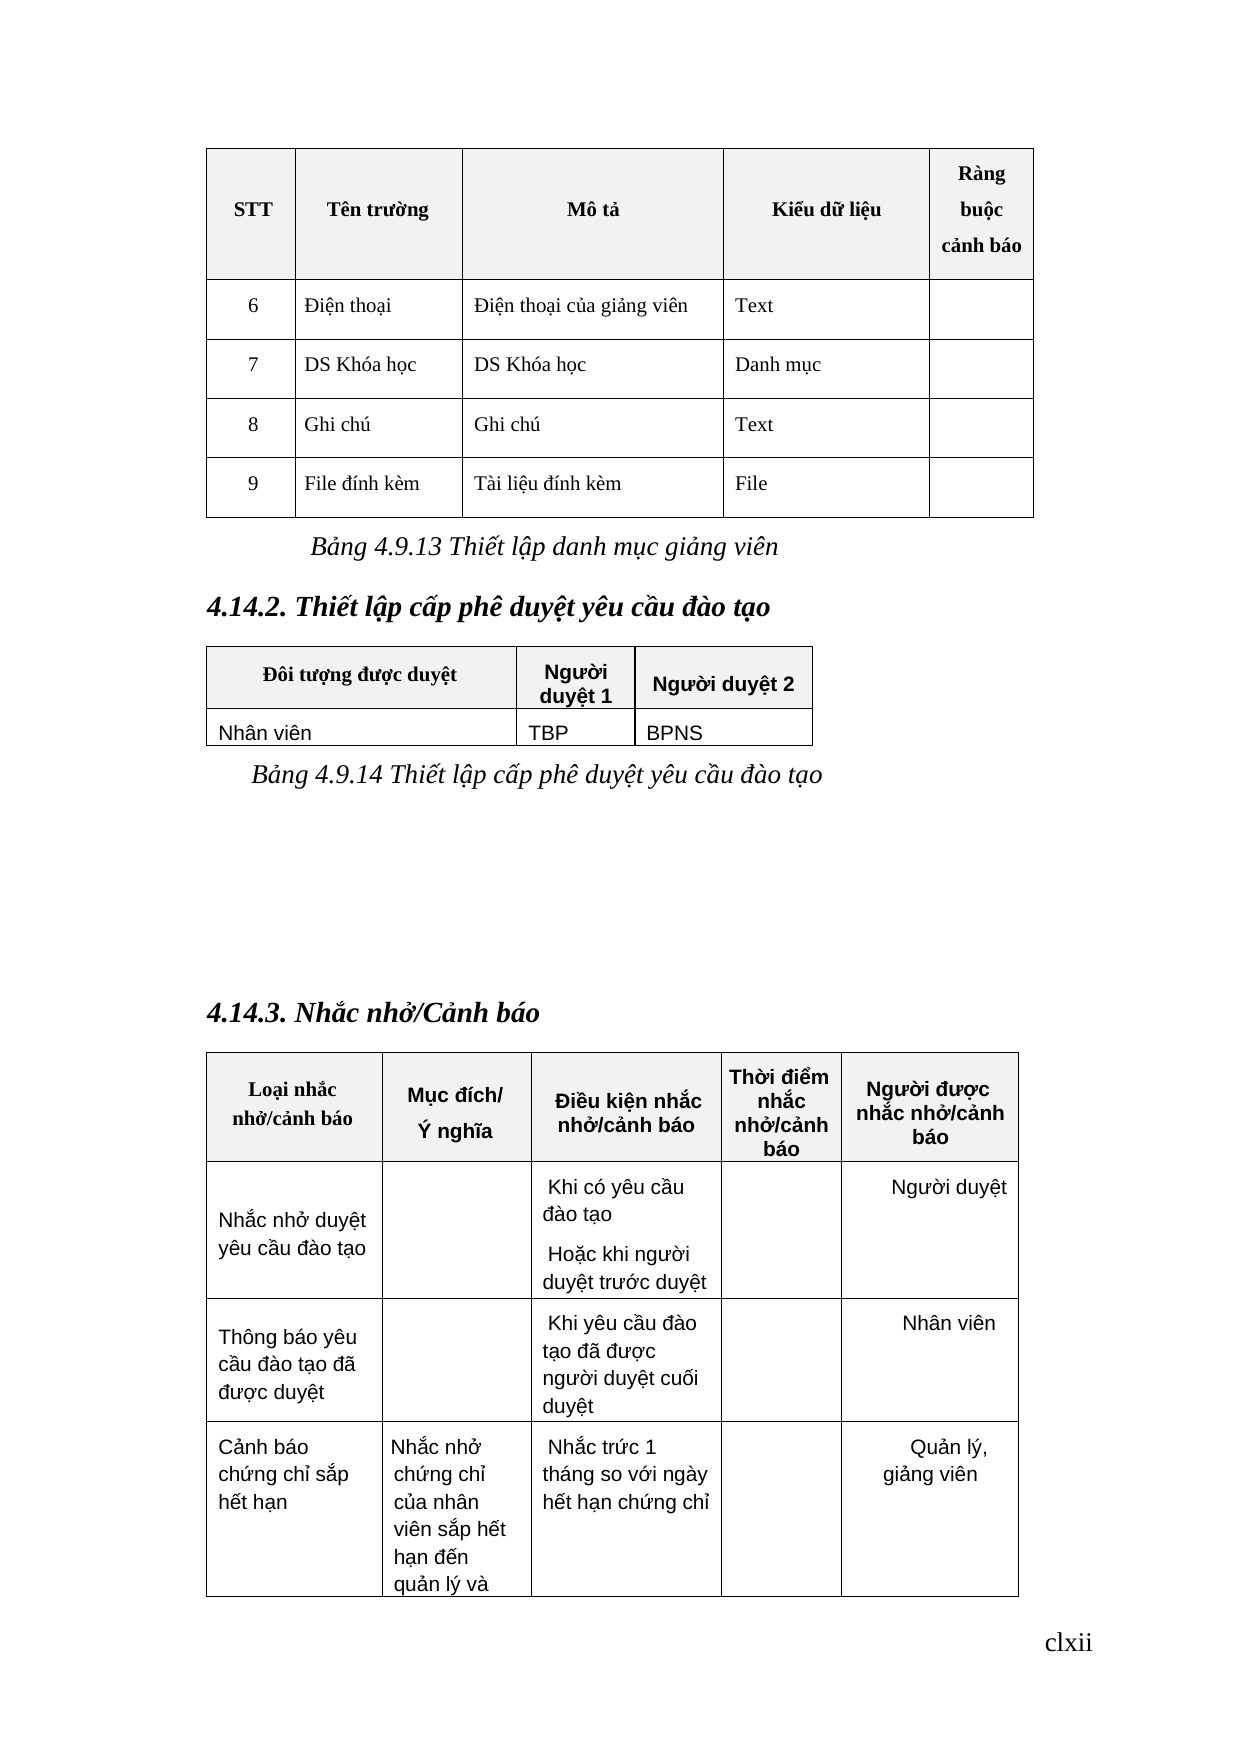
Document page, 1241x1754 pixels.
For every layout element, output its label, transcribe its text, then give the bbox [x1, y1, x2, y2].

text Bảng 4.9.13 Thiết lập danh mục giảng viên [207, 530, 1092, 561]
table_header Đôi tượng được duyệt [207, 647, 516, 707]
table_cell BPNS [636, 709, 812, 745]
table_header Người duyệt 2 [636, 647, 812, 707]
table_cell [722, 1299, 841, 1421]
table_cell Điện thoại [296, 280, 462, 338]
table_cell [930, 340, 1033, 398]
table_cell Nhân viên [207, 709, 516, 745]
table_header Điều kiện nhắc nhở/cảnh báo [532, 1053, 721, 1161]
table_cell Danh mục [724, 340, 929, 398]
table_cell [383, 1162, 531, 1297]
table_cell DS Khóa học [296, 340, 462, 398]
text Bảng 4.9.14 Thiết lập cấp phê duyệt yêu cầu đào tạo [207, 758, 1092, 789]
table_cell [722, 1422, 841, 1596]
table_header Loại nhắc nhở/cảnh báo [207, 1053, 382, 1161]
table_cell Quản lý, giảng viên [842, 1422, 1018, 1596]
table_cell [722, 1162, 841, 1297]
table_cell Nhân viên [842, 1299, 1018, 1421]
table_header Kiểu dữ liệu [724, 149, 929, 279]
table_cell 8 [207, 399, 295, 457]
table_cell Ghi chú [296, 399, 462, 457]
table_cell Text [724, 280, 929, 338]
table_cell File [724, 458, 929, 517]
subtitle 4.14.2. Thiết lập cấp phê duyệt yêu cầu đào tạo [207, 589, 1092, 623]
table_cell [207, 1422, 382, 1596]
table_cell Khi yêu cầu đào tạo đã được người duyệt cuối duyệt [532, 1299, 721, 1421]
table_cell Text [724, 399, 929, 457]
table_cell 6 [207, 280, 295, 338]
table_cell Tài liệu đính kèm [463, 458, 723, 517]
table_cell Điện thoại của giảng viên [463, 280, 723, 338]
table_cell [383, 1299, 531, 1421]
table_cell Thông báo yêu cầu đào tạo đã được duyệt [207, 1299, 382, 1421]
table_cell Nhắc nhở duyệt yêu cầu đào tạo [207, 1162, 382, 1297]
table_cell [532, 1422, 721, 1596]
table_header Người duyệt 1 [517, 647, 634, 707]
table_cell 7 [207, 340, 295, 398]
table_header Ràng buộc cảnh báo [930, 149, 1033, 279]
table_header Mục đích/ Ý nghĩa [383, 1053, 531, 1161]
table_cell 9 [207, 458, 295, 517]
table_cell File đính kèm [296, 458, 462, 517]
table_cell Ghi chú [463, 399, 723, 457]
table_header Mô tả [463, 149, 723, 279]
table_cell [930, 280, 1033, 338]
subtitle 4.14.3. Nhắc nhở/Cảnh báo [207, 995, 1092, 1029]
table_cell [930, 399, 1033, 457]
table_cell Người duyệt [842, 1162, 1018, 1297]
table_cell [930, 458, 1033, 517]
table_header Người được nhắc nhở/cảnh báo [842, 1053, 1018, 1161]
table_cell TBP [517, 709, 634, 745]
table_cell Khi có yêu cầu đào tạo Hoặc khi người duyệt trước duyệt [532, 1162, 721, 1297]
table_header STT [207, 149, 295, 279]
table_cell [383, 1422, 531, 1596]
table_cell DS Khóa học [463, 340, 723, 398]
table_header Tên trường [296, 149, 462, 279]
table_header Thời điểm nhắc nhở/cảnh báo [722, 1053, 841, 1161]
